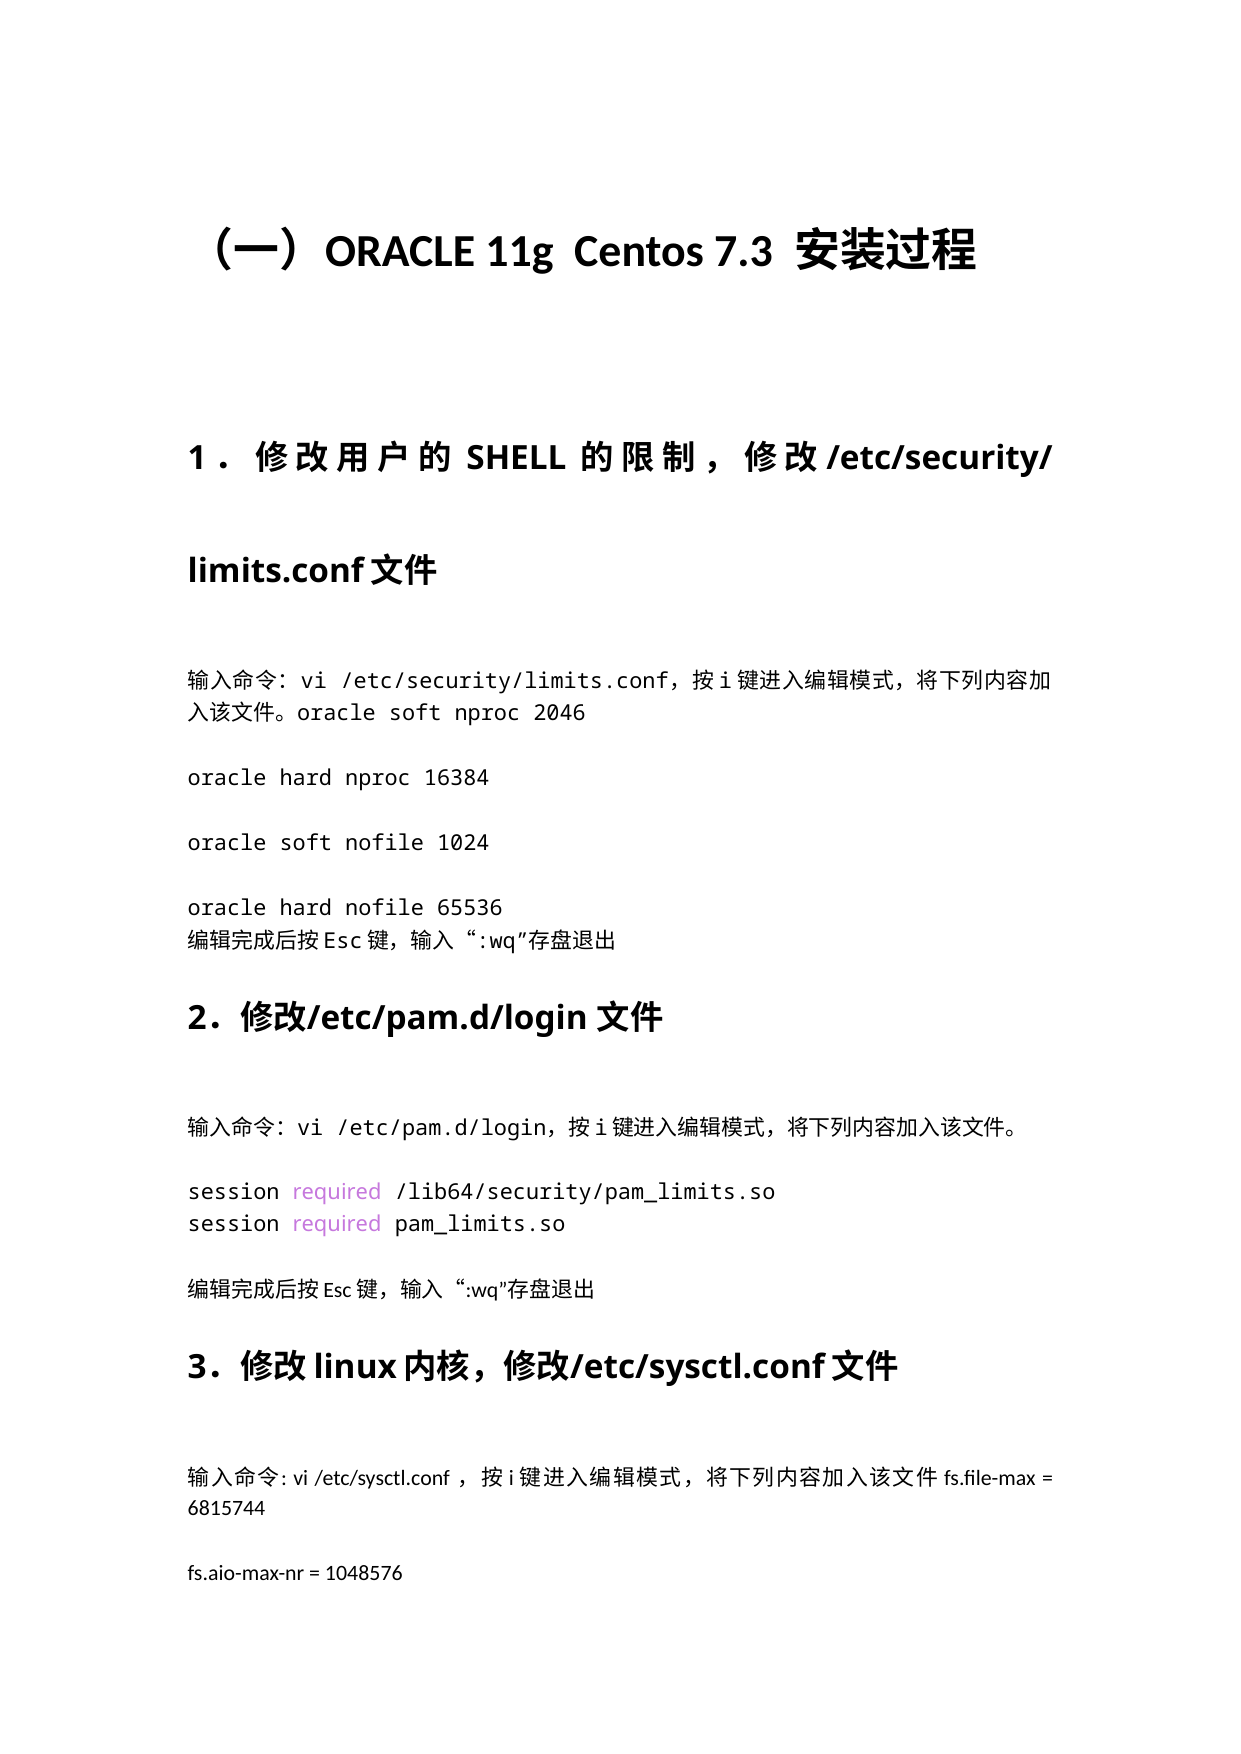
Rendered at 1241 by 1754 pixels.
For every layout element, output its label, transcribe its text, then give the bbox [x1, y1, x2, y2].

text 编辑完成后按Esc键，输入“:wq”存盘退出 [187, 923, 1053, 955]
subtitle 1．修改用户的SHELL的限制，修改/etc/security/limits.conf文件 [187, 423, 1053, 600]
text oracle hard nproc 16384 [187, 760, 1053, 793]
subtitle （一）ORACLE 11g Centos 7.3 安装过程 [187, 197, 1053, 295]
text fs.aio-max-nr = 1048576 [187, 1557, 1053, 1589]
text session required /lib64/security/pam_limits.so [187, 1174, 1053, 1207]
text 输入命令：vi /etc/pam.d/login，按i键进入编辑模式，将下列内容加入该文件。 [187, 1109, 1053, 1142]
text 编辑完成后按Esc键，输入“:wq”存盘退出 [187, 1272, 1053, 1304]
text session required pam_limits.so [187, 1207, 1053, 1239]
subtitle 2．修改/etc/pam.d/login 文件 [187, 982, 1053, 1047]
text 输入命令: vi /etc/sysctl.conf ，按i键进入编辑模式，将下列内容加入该文件fs.file-max = 6815744 [187, 1459, 1053, 1524]
text oracle hard nofile 65536 [187, 890, 1053, 923]
subtitle 3．修改linux内核，修改/etc/sysctl.conf文件 [187, 1332, 1053, 1397]
text oracle soft nofile 1024 [187, 825, 1053, 858]
text 输入命令：vi /etc/security/limits.conf，按i键进入编辑模式，将下列内容加入该文件。oracle soft nproc 2046 [187, 663, 1053, 728]
